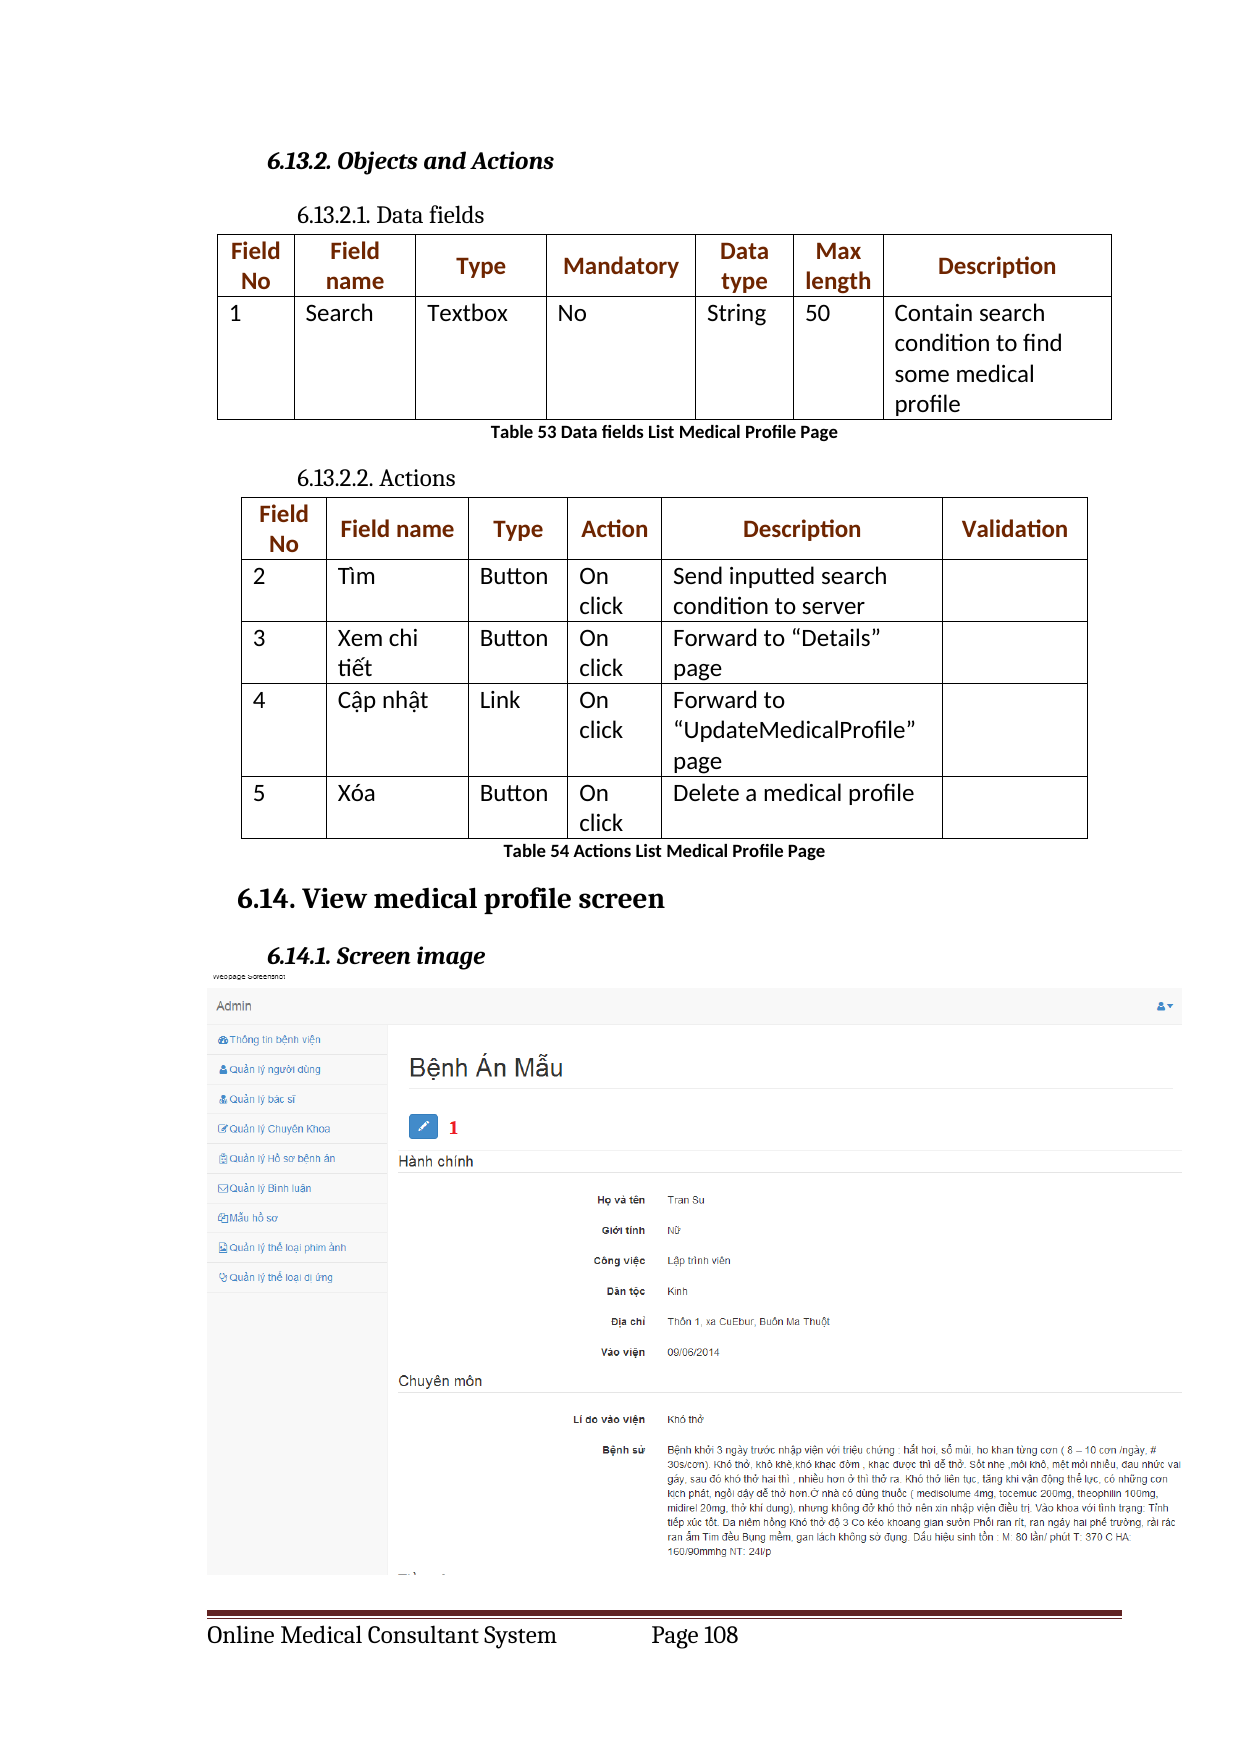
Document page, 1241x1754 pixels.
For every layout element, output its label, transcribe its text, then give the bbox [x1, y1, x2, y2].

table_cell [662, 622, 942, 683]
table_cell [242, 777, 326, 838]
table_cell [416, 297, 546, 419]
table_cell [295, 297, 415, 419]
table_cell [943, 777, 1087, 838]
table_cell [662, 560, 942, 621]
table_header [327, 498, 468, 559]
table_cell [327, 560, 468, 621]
subtitle Data fields [282, 201, 1122, 229]
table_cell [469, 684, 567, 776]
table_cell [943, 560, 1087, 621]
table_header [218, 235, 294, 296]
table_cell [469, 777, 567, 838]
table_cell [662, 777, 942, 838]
picture [207, 975, 1182, 1575]
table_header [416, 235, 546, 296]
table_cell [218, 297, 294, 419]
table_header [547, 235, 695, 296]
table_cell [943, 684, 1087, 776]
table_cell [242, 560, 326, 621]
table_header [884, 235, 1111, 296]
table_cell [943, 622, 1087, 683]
text Table 53 Data fields List Medical Profile Page [207, 420, 1122, 443]
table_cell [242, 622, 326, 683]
subtitle Objects and Actions [267, 147, 1122, 176]
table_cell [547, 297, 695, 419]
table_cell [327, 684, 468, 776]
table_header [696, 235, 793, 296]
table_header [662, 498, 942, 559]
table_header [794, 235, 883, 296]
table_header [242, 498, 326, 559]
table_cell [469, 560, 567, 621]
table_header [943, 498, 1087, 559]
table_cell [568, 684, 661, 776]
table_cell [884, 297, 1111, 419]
subtitle View medical profile screen [237, 883, 1122, 916]
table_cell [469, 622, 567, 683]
text Table 54 Actions List Medical Profile Page [207, 839, 1122, 862]
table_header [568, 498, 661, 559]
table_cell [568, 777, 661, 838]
subtitle Screen image [267, 942, 1122, 971]
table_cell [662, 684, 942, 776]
subtitle Actions [282, 464, 1122, 493]
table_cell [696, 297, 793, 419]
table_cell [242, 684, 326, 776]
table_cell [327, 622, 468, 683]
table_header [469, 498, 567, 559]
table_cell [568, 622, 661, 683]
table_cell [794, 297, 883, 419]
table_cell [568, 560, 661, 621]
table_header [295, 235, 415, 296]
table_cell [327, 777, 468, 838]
